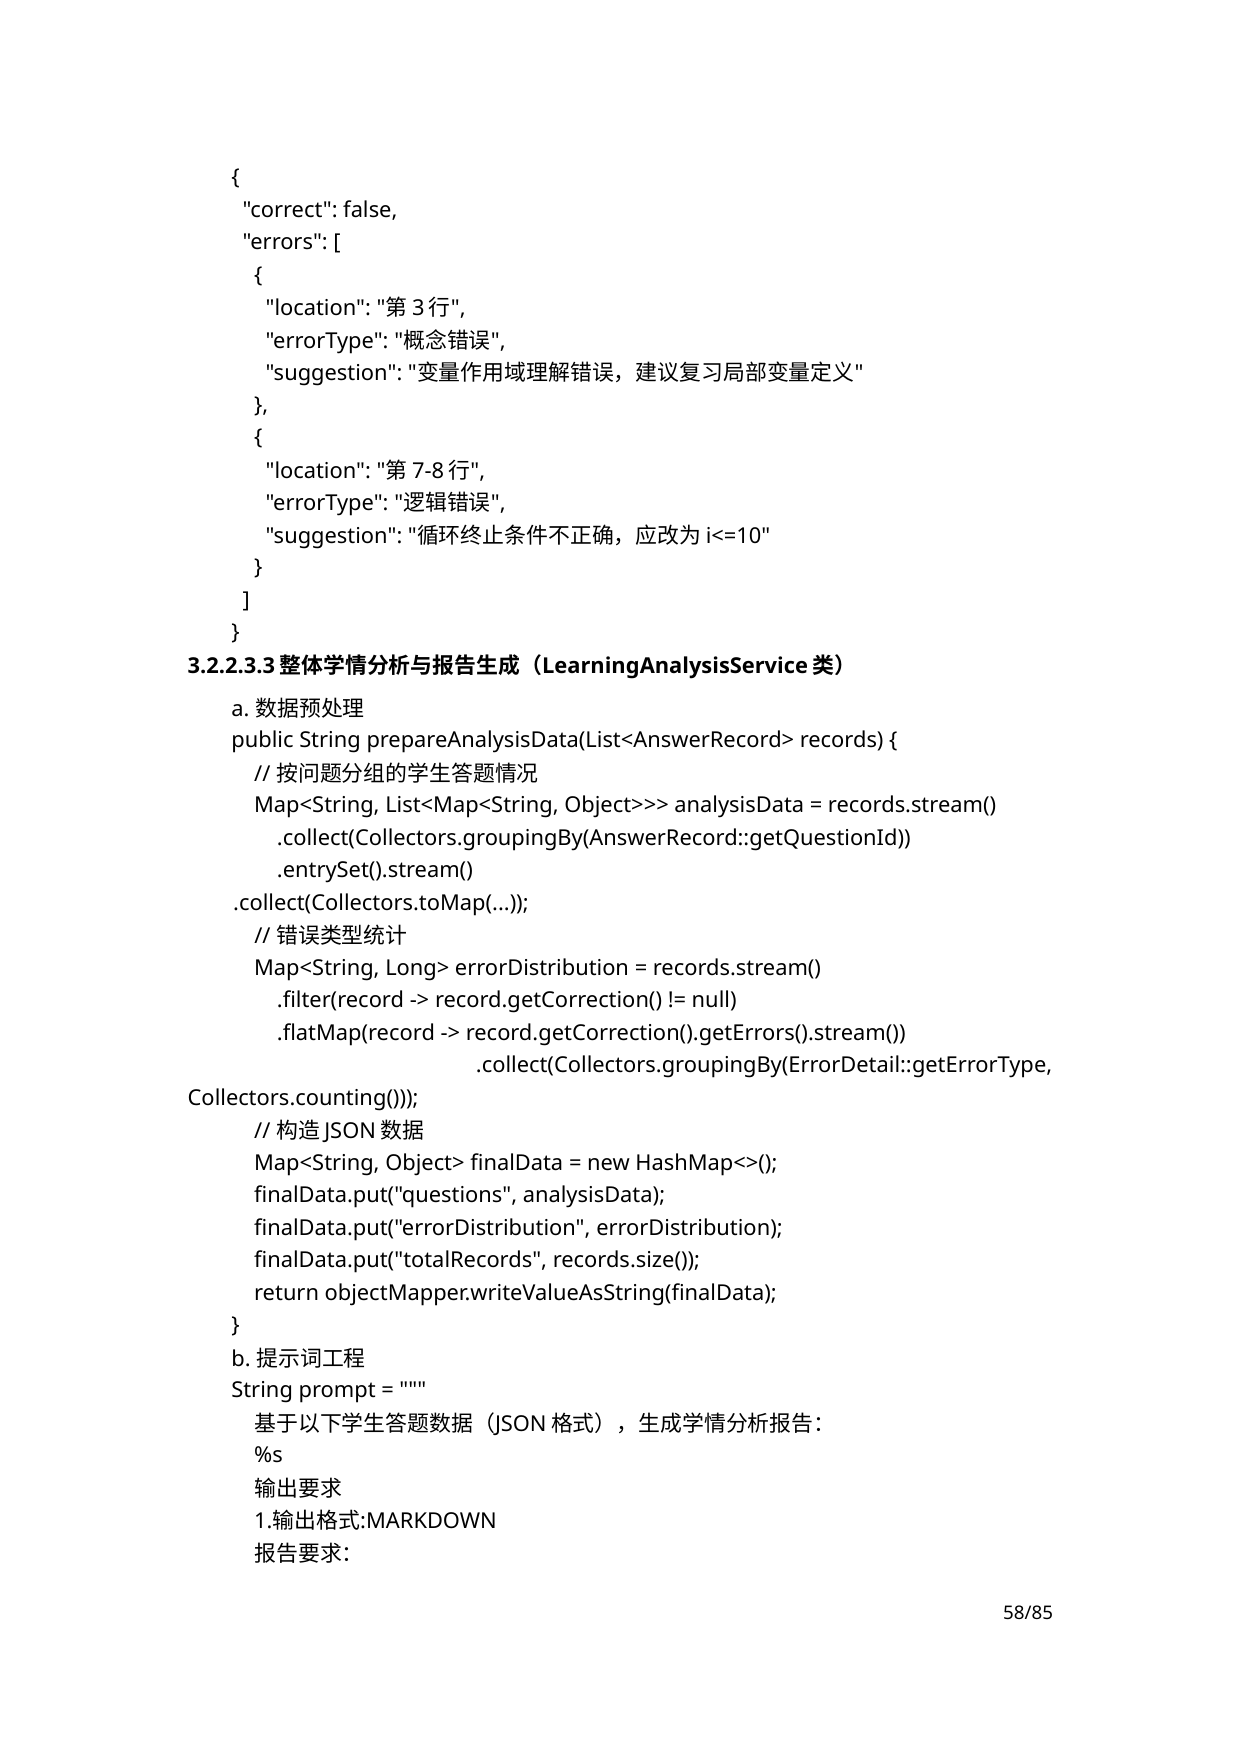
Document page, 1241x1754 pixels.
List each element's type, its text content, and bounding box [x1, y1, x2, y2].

text } [187, 1308, 1053, 1340]
text 基于以下学生答题数据（JSON格式），生成学情分析报告： [187, 1405, 1053, 1438]
text Map<String, Long> errorDistribution = records.stream() [187, 950, 1053, 983]
text 1.输出格式:MARKDOWN [187, 1503, 1053, 1535]
text String prompt = """ [187, 1373, 1053, 1405]
text { [187, 420, 1053, 452]
text public String prepareAnalysisData(List<AnswerRecord> records) { [187, 723, 1053, 755]
text ​​b. 提示词工程​​ [187, 1340, 1053, 1373]
text ​​a. 数据预处理​​ [187, 690, 1053, 723]
text %s [187, 1438, 1053, 1470]
text .collect(Collectors.groupingBy(AnswerRecord::getQuestionId)) [187, 820, 1053, 853]
text "suggestion": "循环终止条件不正确，应改为i<=10" [187, 517, 1053, 550]
text .flatMap(record -> record.getCorrection().getErrors().stream()) [187, 1015, 1053, 1048]
text finalData.put("totalRecords", records.size()); [187, 1243, 1053, 1275]
text Map<String, List<Map<String, Object>>> analysisData = records.stream() [187, 788, 1053, 820]
text }, [187, 387, 1053, 420]
text "errorType": "逻辑错误", [187, 485, 1053, 517]
text { [187, 160, 1053, 192]
text Map<String, Object> finalData = new HashMap<>(); [187, 1145, 1053, 1178]
text 输出要求 [187, 1470, 1053, 1503]
text // 构造JSON数据 [187, 1113, 1053, 1145]
text } [187, 550, 1053, 582]
text "suggestion": "变量作用域理解错误，建议复习局部变量定义" [187, 355, 1053, 387]
text // 按问题分组的学生答题情况 [187, 755, 1053, 788]
text { [187, 257, 1053, 290]
text 报告要求： [187, 1535, 1053, 1568]
text // 错误类型统计 [187, 918, 1053, 950]
text } [187, 615, 1053, 647]
text "location": "第3行", [187, 290, 1053, 322]
text .collect(Collectors.groupingBy(ErrorDetail::getErrorType, Collectors.counting())); [187, 1048, 1053, 1113]
text "location": "第7-8行", [187, 452, 1053, 485]
text .collect(Collectors.toMap(...)); [187, 885, 1053, 918]
text "correct": false, [187, 192, 1053, 225]
text return objectMapper.writeValueAsString(finalData); [187, 1275, 1053, 1308]
text finalData.put("errorDistribution", errorDistribution); [187, 1210, 1053, 1243]
text finalData.put("questions", analysisData); [187, 1178, 1053, 1210]
text .entrySet().stream() [187, 853, 1053, 885]
text "errorType": "概念错误", [187, 322, 1053, 355]
text "errors": [ [187, 225, 1053, 257]
text .filter(record -> record.getCorrection() != null) [187, 983, 1053, 1015]
subtitle 3.2.2.3.3整体学情分析与报告生成（LearningAnalysisService类） [187, 647, 1053, 680]
text ] [187, 582, 1053, 615]
